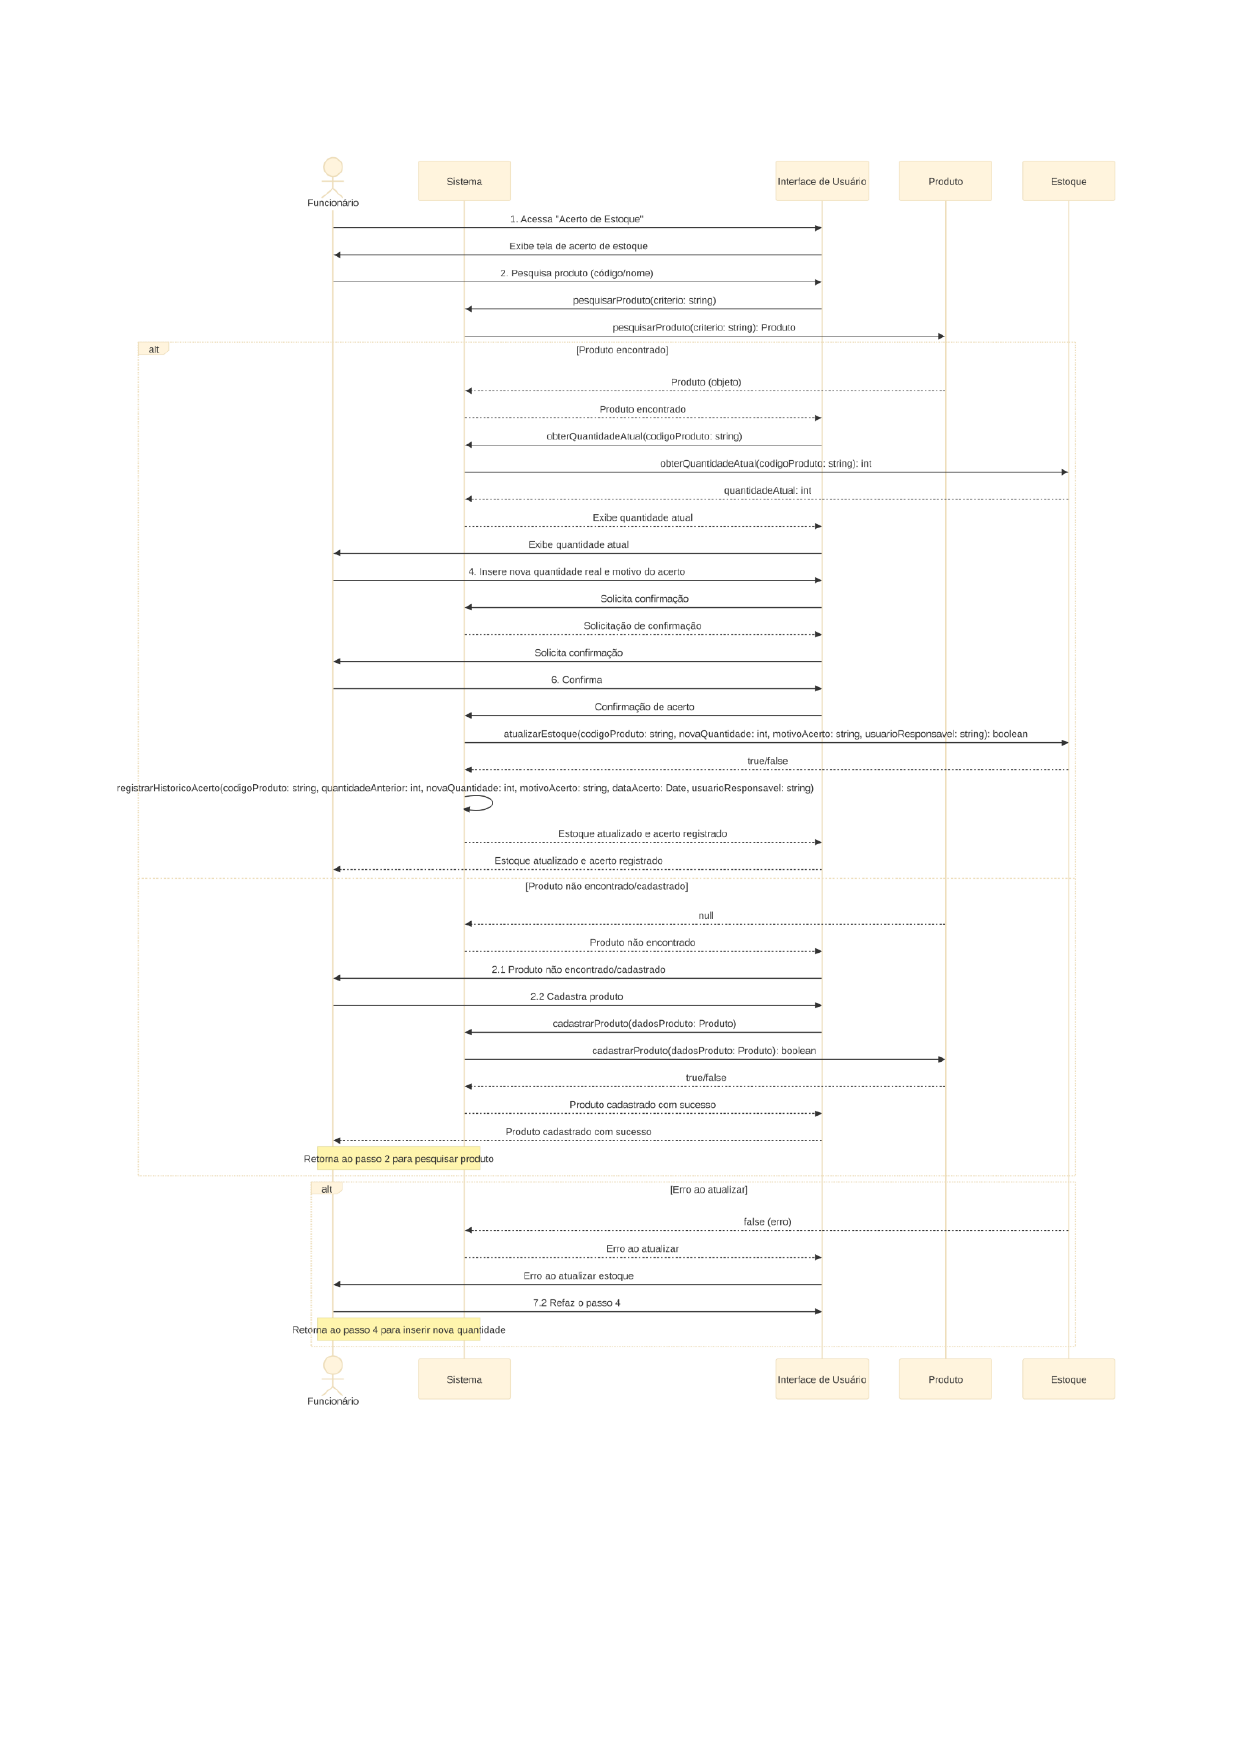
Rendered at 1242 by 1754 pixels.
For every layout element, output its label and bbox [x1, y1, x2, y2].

picture [90, 134, 1173, 1439]
